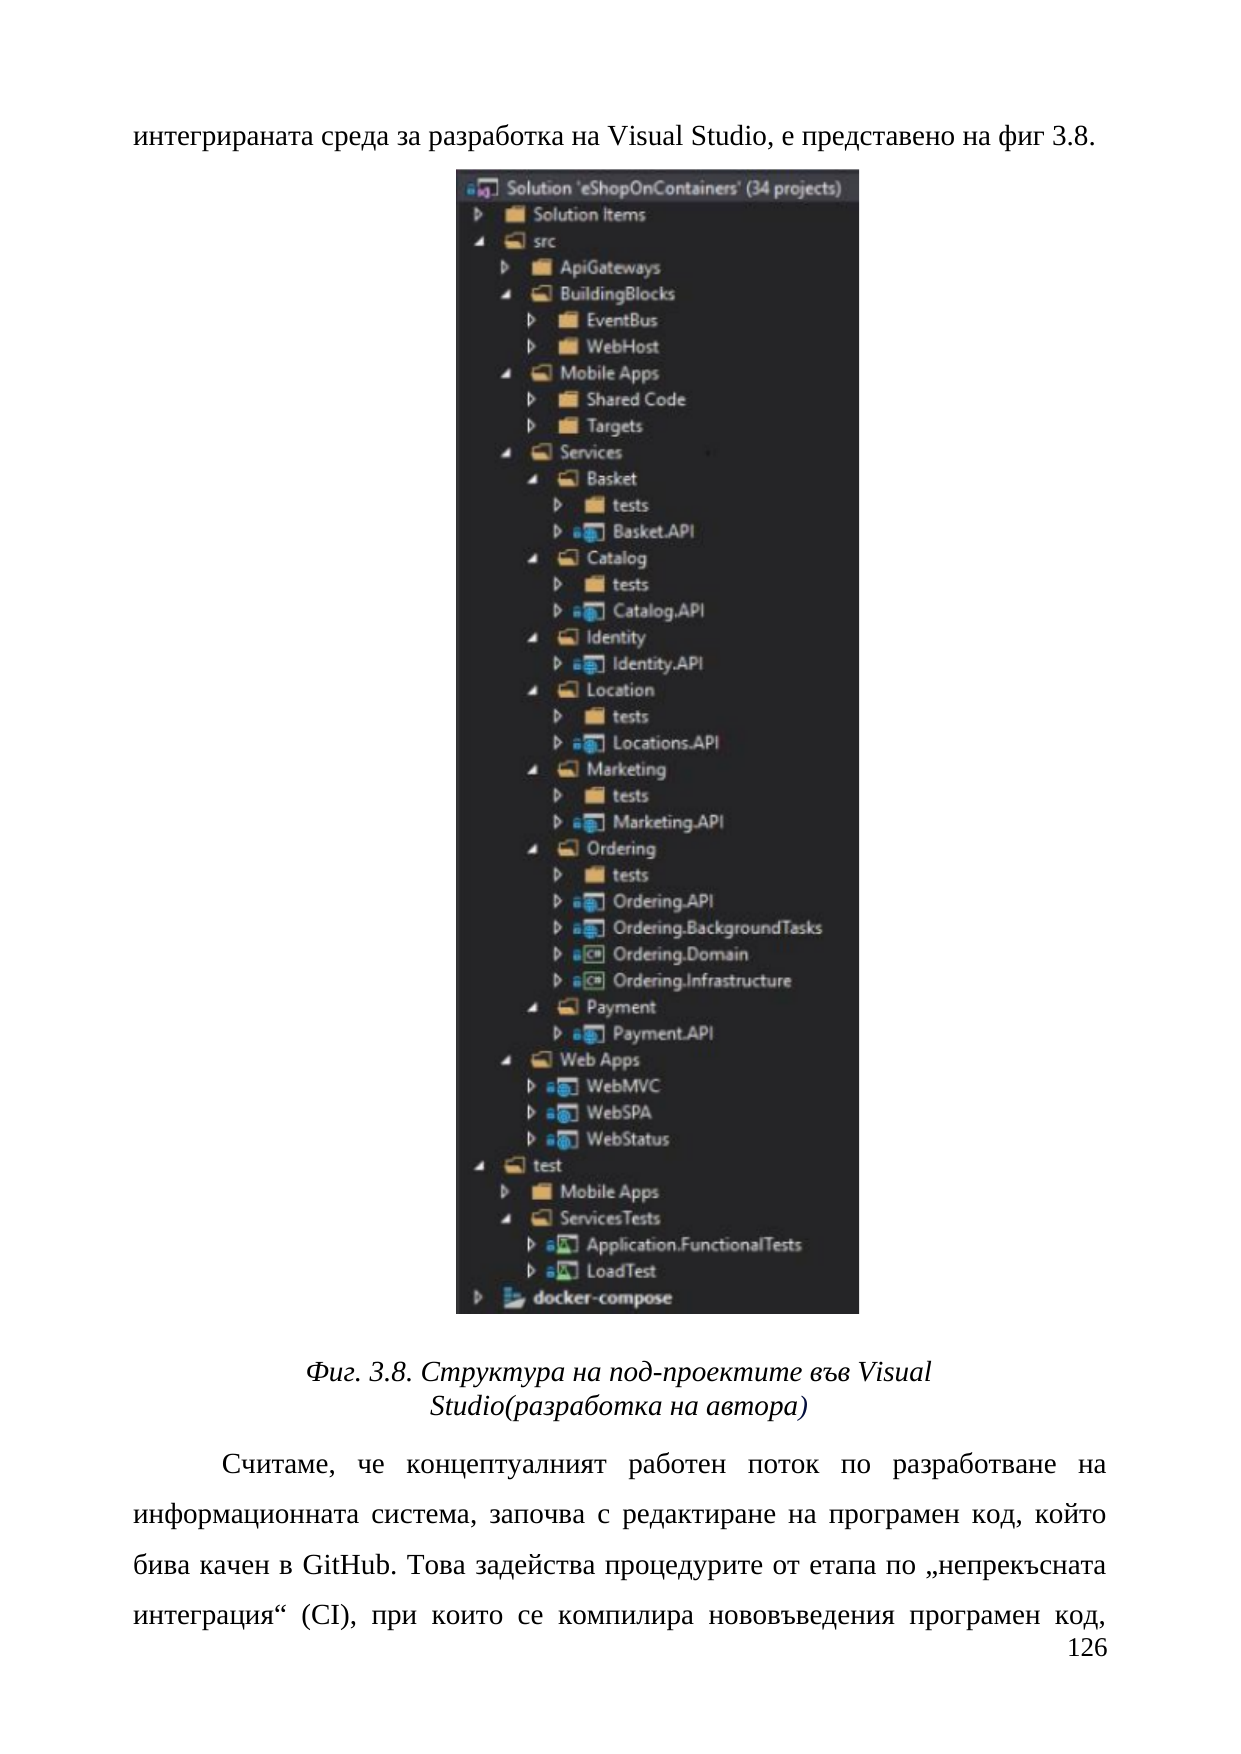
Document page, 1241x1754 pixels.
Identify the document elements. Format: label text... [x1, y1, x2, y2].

picture [456, 168, 860, 1314]
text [133, 1446, 1107, 1631]
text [133, 118, 1107, 152]
title Фиг. 3.8. Структура на под-проектите във Visual Studio(разработка на автора) [192, 1354, 1048, 1421]
